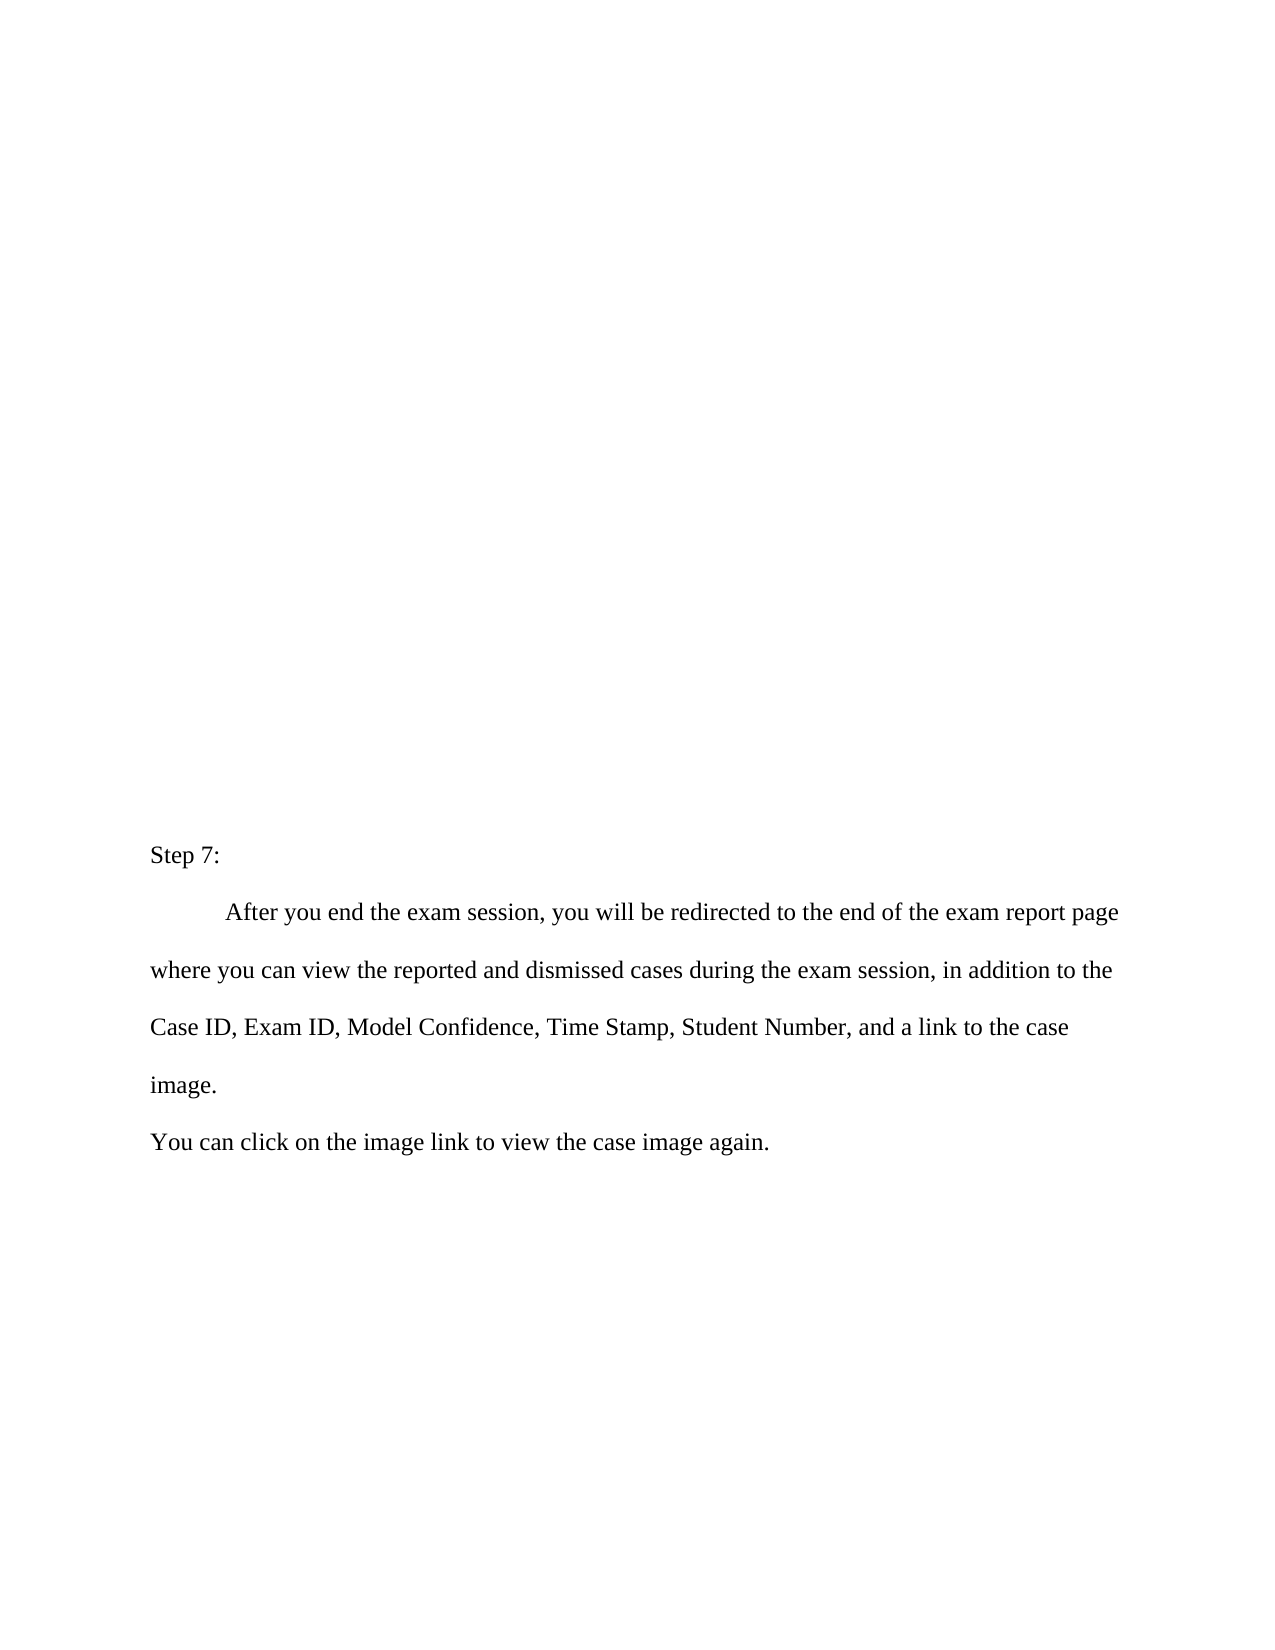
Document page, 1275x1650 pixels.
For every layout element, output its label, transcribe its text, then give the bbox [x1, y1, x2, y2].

text Step 7: [150, 840, 1125, 869]
text After you end the exam session, you will be redirected to the end of the exam report page where you can view the reported and dismissed cases during the exam session, in addition to the Case ID, Exam ID, Model Confidence, Time Stamp, Student Number, and a link to the case image. [150, 897, 1125, 1099]
text You can click on the image link to view the case image again. [150, 1127, 1125, 1156]
